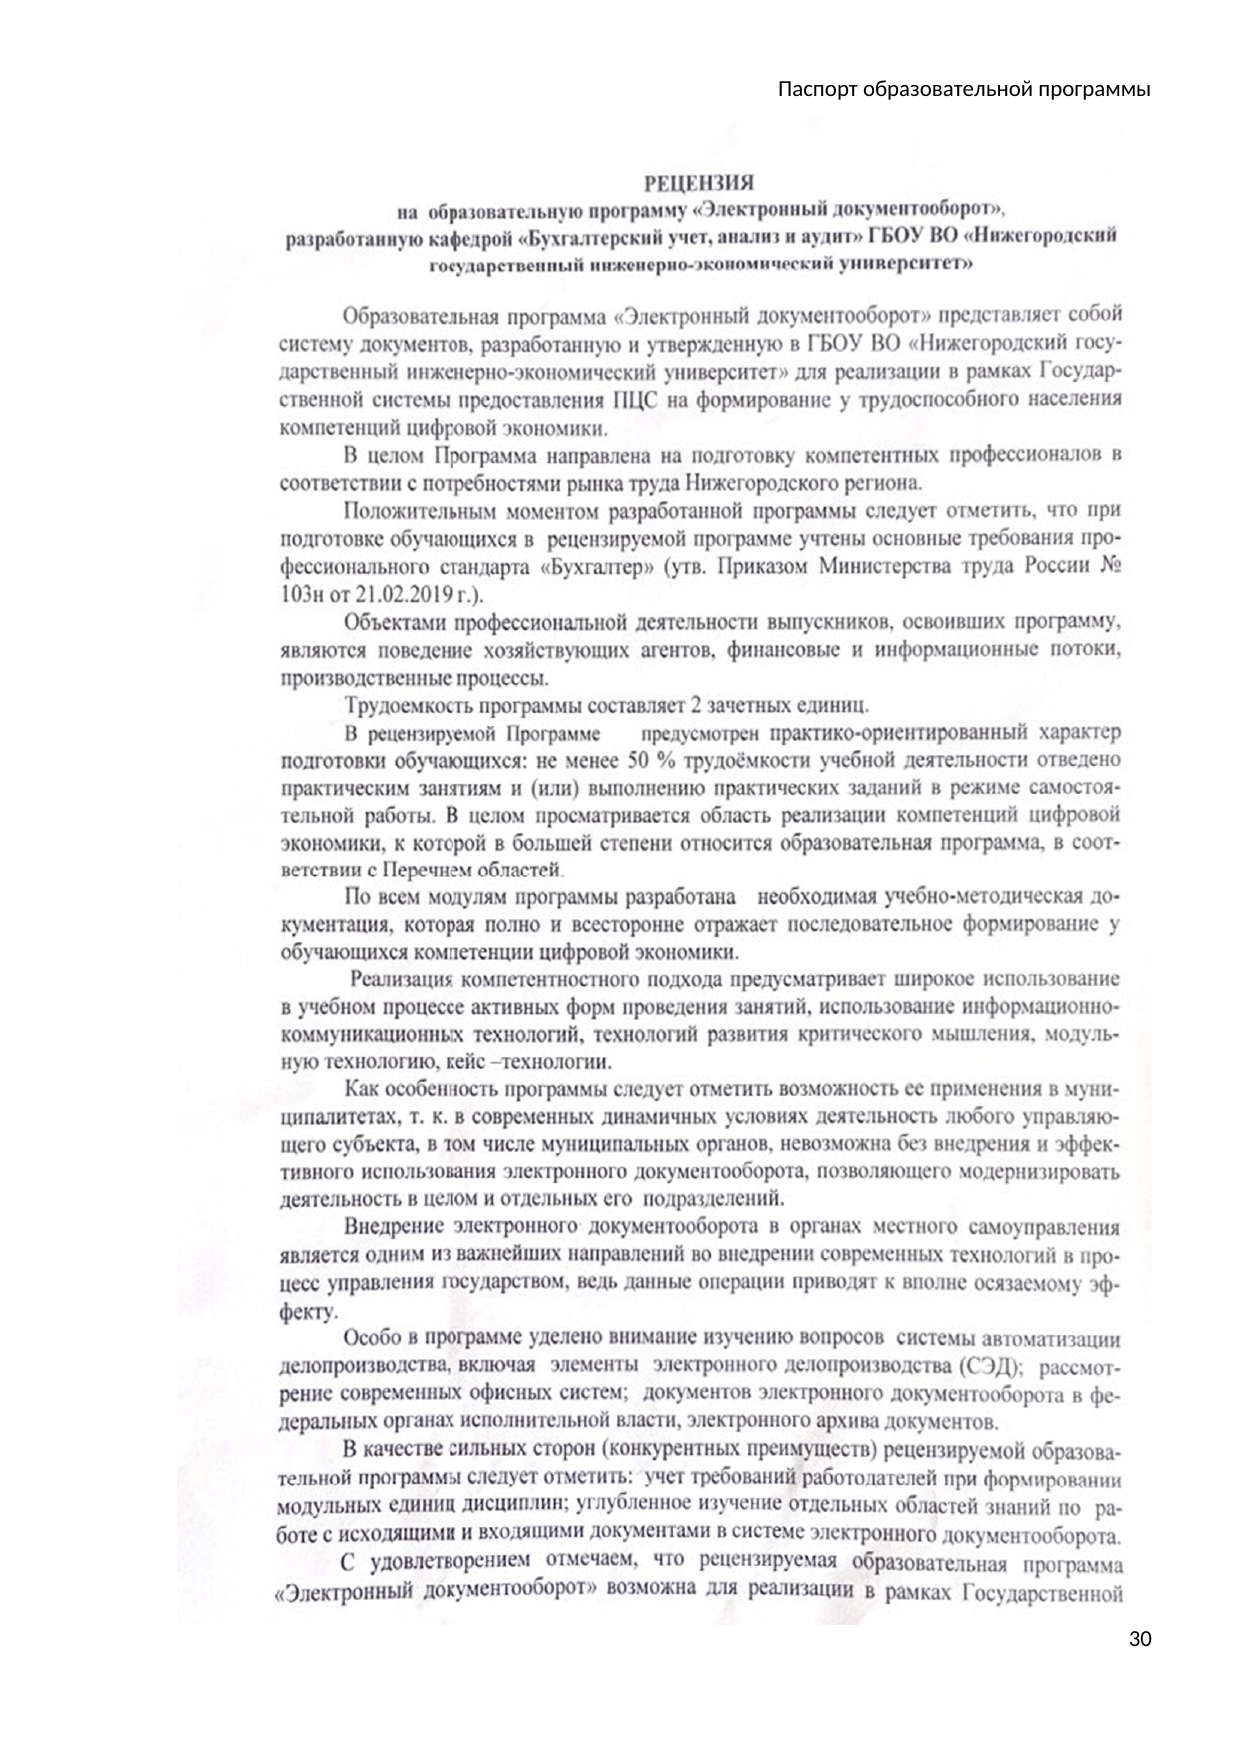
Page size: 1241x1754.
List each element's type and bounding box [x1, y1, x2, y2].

picture [177, 118, 1152, 1625]
